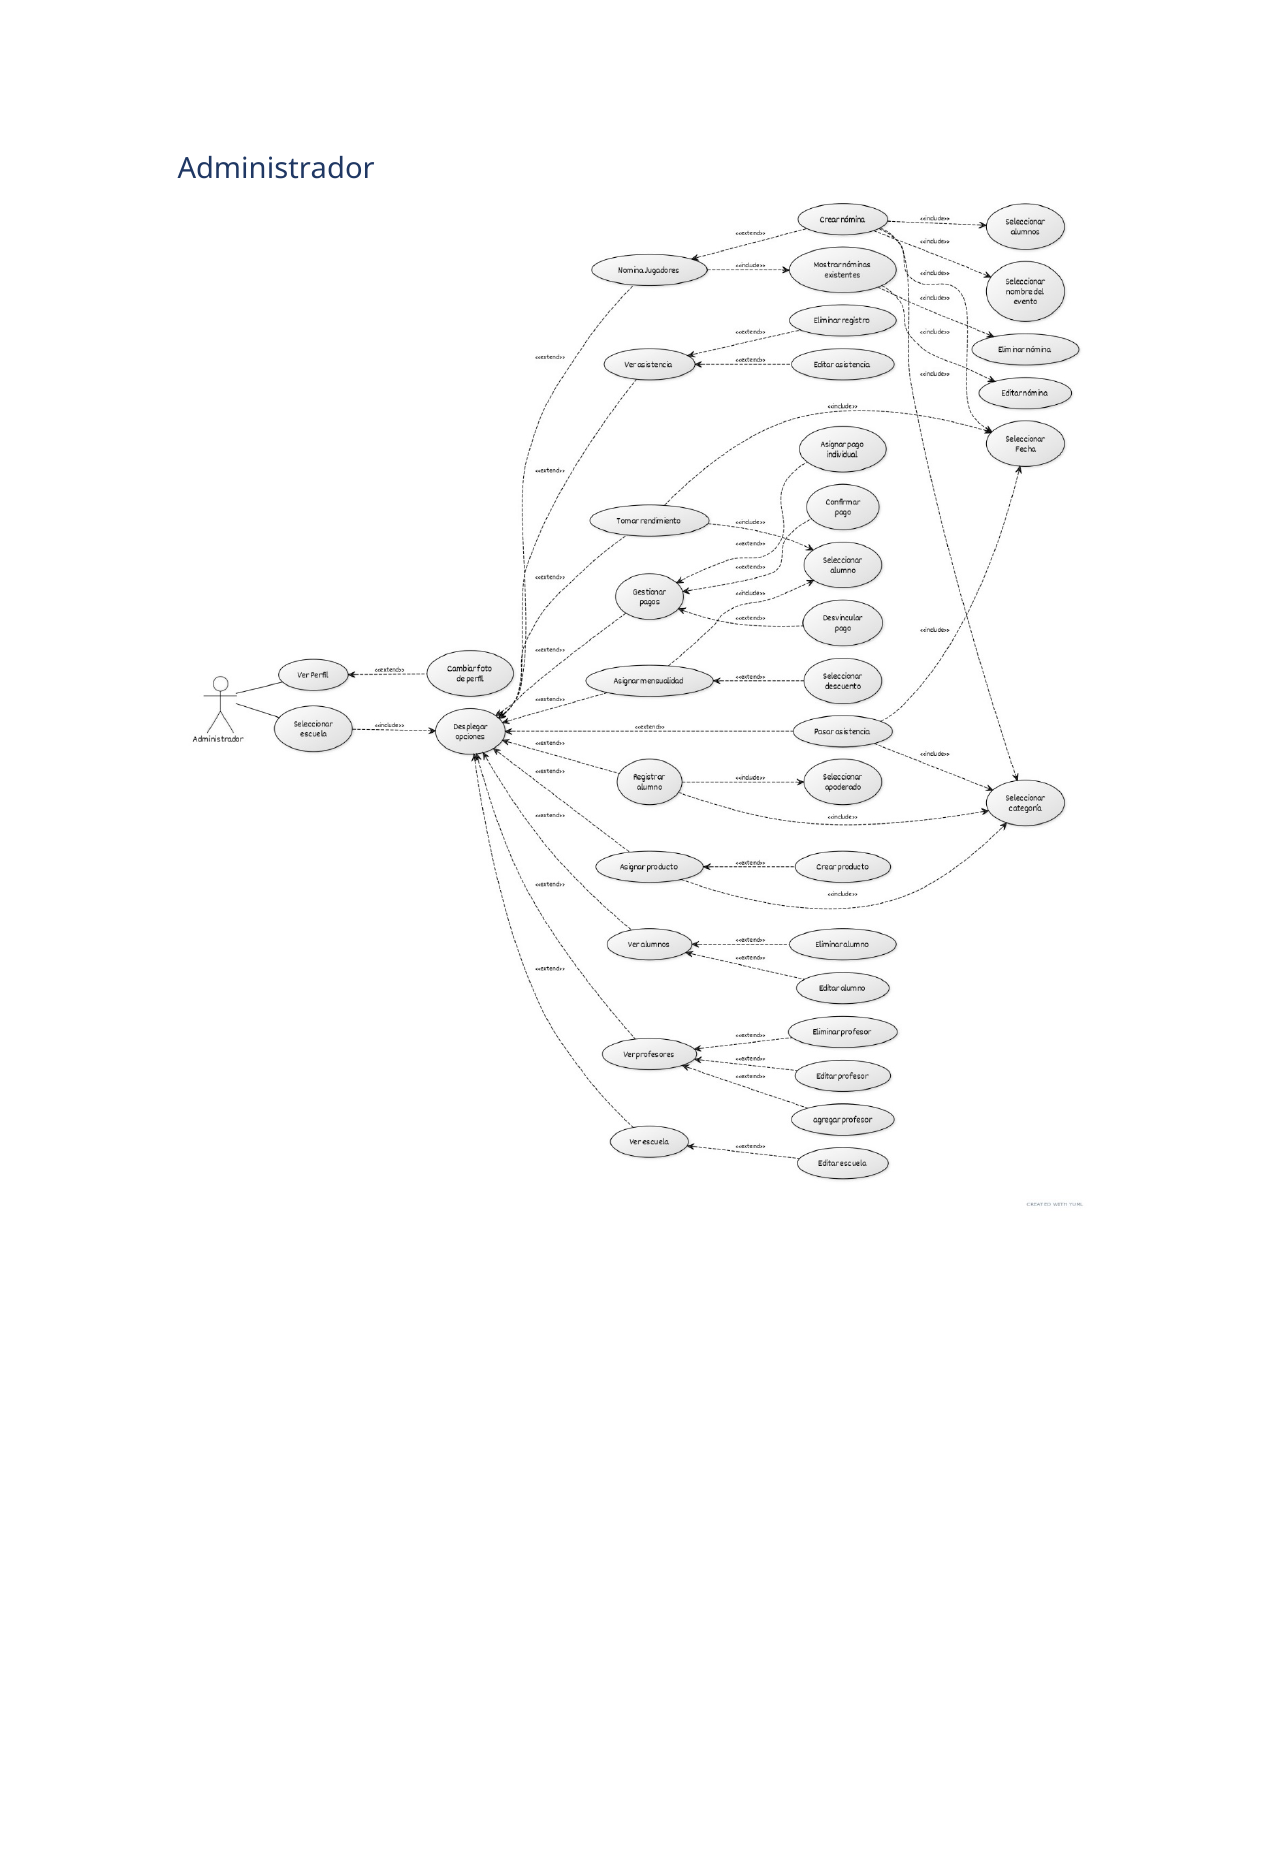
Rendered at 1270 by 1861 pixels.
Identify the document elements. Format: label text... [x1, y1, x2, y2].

subtitle Administrador [177, 148, 1092, 187]
picture [177, 190, 1092, 1212]
